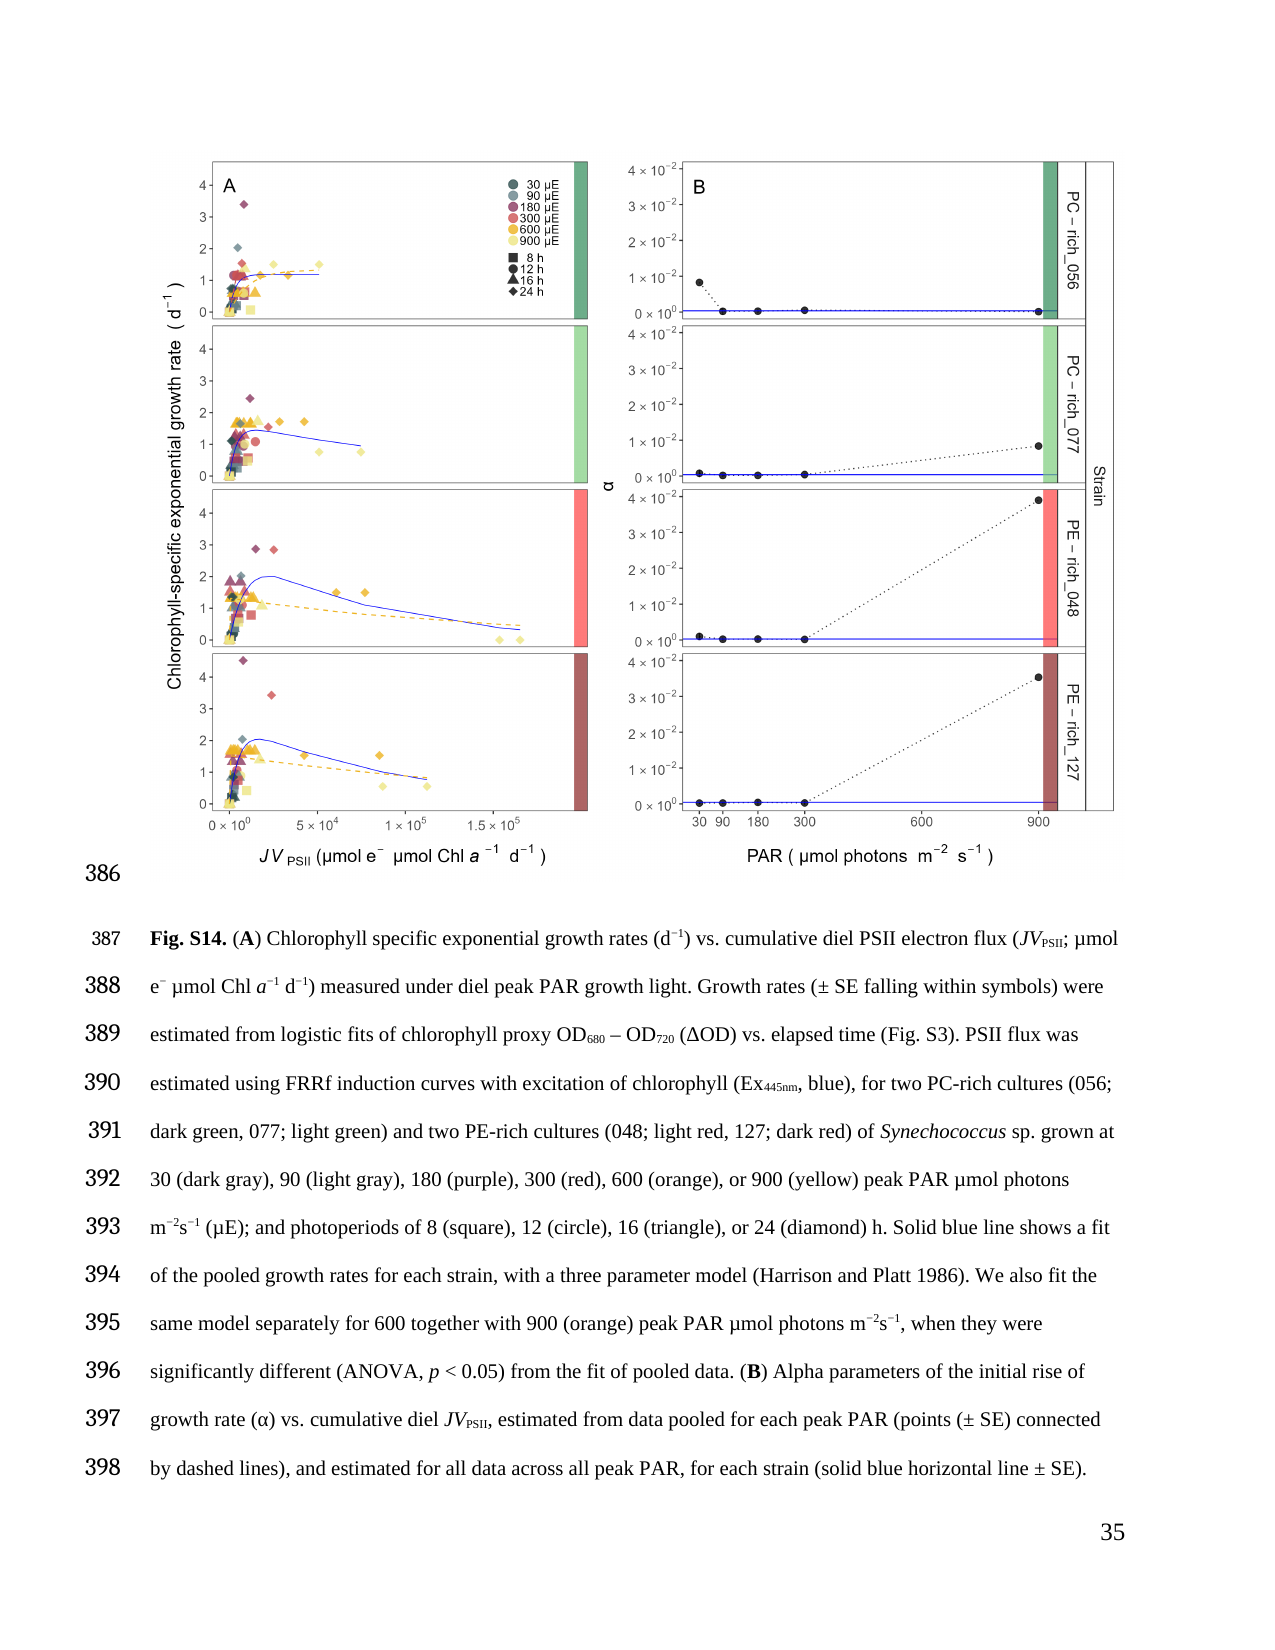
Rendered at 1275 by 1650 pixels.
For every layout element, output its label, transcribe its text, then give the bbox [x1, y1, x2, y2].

text Fig. S14. (A) Chlorophyll specific exponential growth rates (d−1) vs. cumulative diel PSII electron flux (JVPSII; µmol e− µmol Chl a−1 d−1) measured under diel peak PAR growth light. Growth rates (± SE falling within symbols) were estimated from logistic fits of chlorophyll proxy OD680 – OD720 (ΔOD) vs. elapsed time (Fig. S3). PSII flux was estimated using FRRf induction curves with excitation of chlorophyll (Ex445nm, blue), for two PC-rich cultures (056; dark green, 077; light green) and two PE-rich cultures (048; light red, 127; dark red) of Synechococcus sp. grown at 30 (dark gray), 90 (light gray), 180 (purple), 300 (red), 600 (orange), or 900 (yellow) peak PAR µmol photons m−2s−1 (µE); and photoperiods of 8 (square), 12 (circle), 16 (triangle), or 24 (diamond) h. Solid blue line shows a fit of the pooled growth rates for each strain, with a three parameter model (Harrison and Platt 1986). We also fit the same model separately for 600 together with 900 (orange) peak PAR µmol photons m−2s−1, when they were significantly different (ANOVA, p < 0.05) from the fit of pooled data. (B) Alpha parameters of the initial rise of growth rate (α) vs. cumulative diel JVPSII, estimated from data pooled for each peak PAR (points (± SE) connected by dashed lines), and estimated for all data across all peak PAR, for each strain (solid blue horizontal line ± SE). [150, 926, 1125, 1479]
picture [150, 150, 1125, 882]
